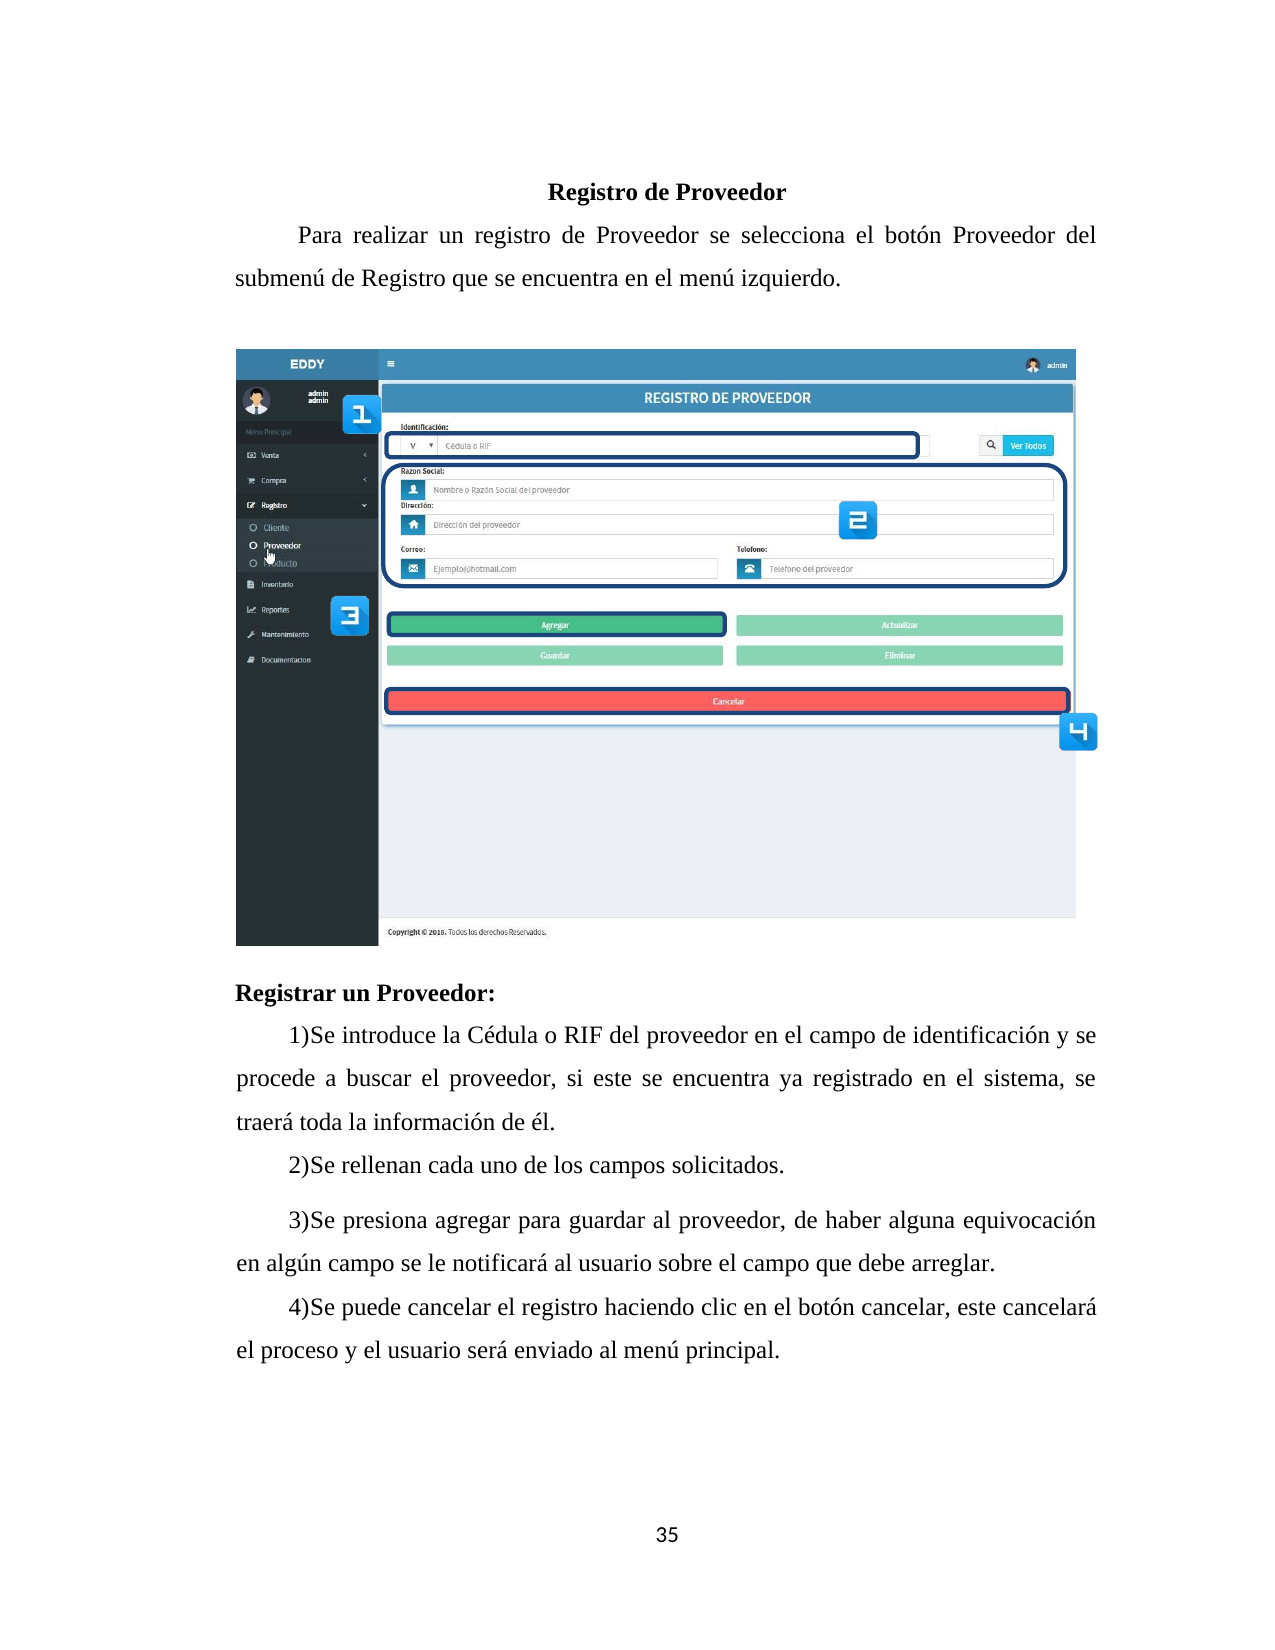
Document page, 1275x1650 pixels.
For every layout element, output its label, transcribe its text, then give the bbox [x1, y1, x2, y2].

list Se puede cancelar el registro haciendo clic en el botón cancelar, este cancelará el proceso y el usuario será enviado al menú principal. [236, 1292, 1098, 1363]
list Se rellenan cada uno de los campos solicitados. [236, 1150, 1098, 1179]
text Para realizar un registro de Proveedor se selecciona el botón Proveedor del submenú de Registro que se encuentra en el menú izquierdo. [235, 220, 1098, 292]
text Registro de Proveedor [289, 177, 1044, 206]
picture [236, 349, 1098, 946]
text Registrar un Proveedor: [235, 978, 1098, 1007]
list Se introduce la Cédula o RIF del proveedor en el campo de identificación y se procede a buscar el proveedor, si este se encuentra ya registrado en el sistema, se traerá toda la información de él. [236, 1020, 1098, 1135]
list Se presiona agregar para guardar al proveedor, de haber alguna equivocación en algún campo se le notificará al usuario sobre el campo que debe arreglar. [236, 1205, 1098, 1277]
